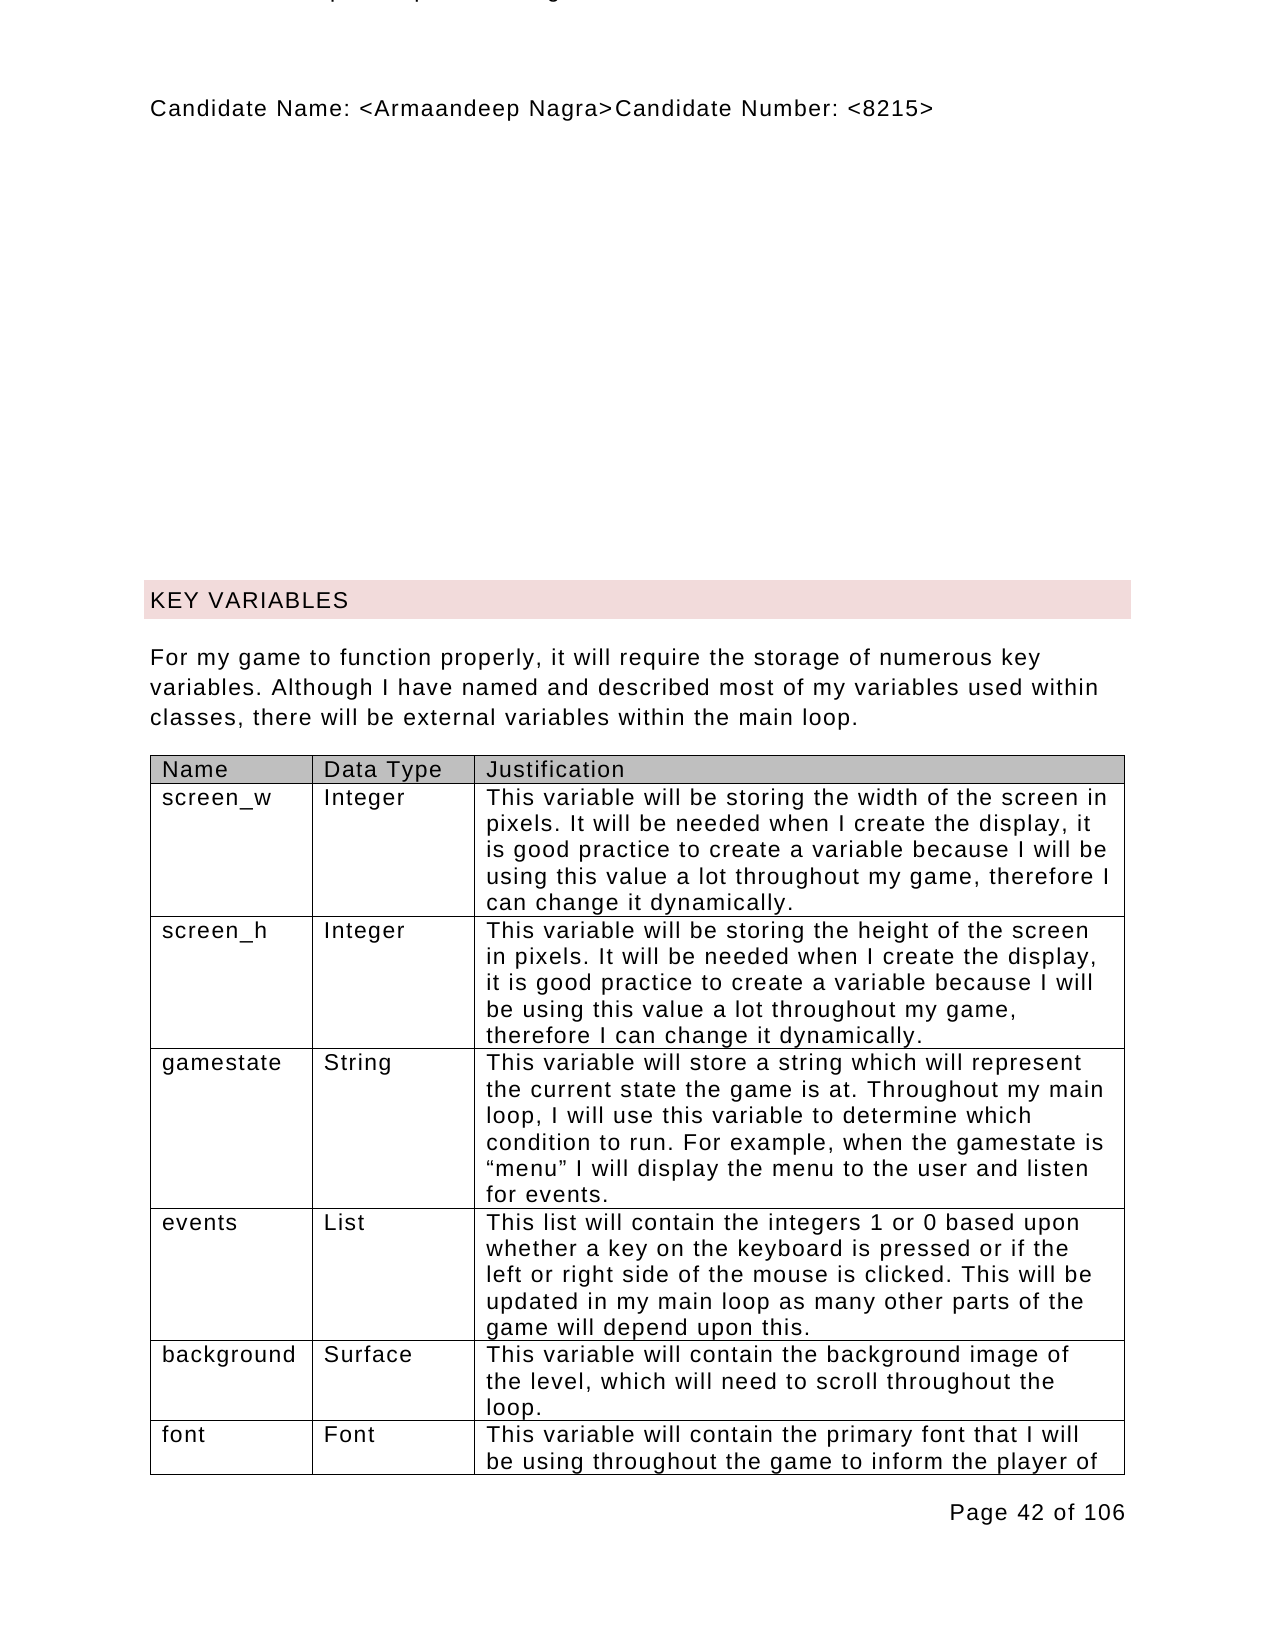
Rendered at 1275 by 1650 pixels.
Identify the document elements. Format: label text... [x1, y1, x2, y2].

text For my game to function properly, it will require the storage of numerous key variables. Although I have named and described most of my variables used within classes, there will be external variables within the main loop. [150, 644, 1125, 731]
table_cell Integer [313, 917, 474, 1048]
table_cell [475, 1421, 1124, 1474]
table_header Justification [475, 756, 1124, 783]
table_cell This variable will store a string which will represent the current state the game is at. Throughout my main loop, I will use this variable to determine which condition to run. For example, when the gamestate is “menu” I will display the menu to the user and listen for events. [475, 1049, 1124, 1207]
table_header Data Type [313, 756, 474, 783]
table_cell This list will contain the integers 1 or 0 based upon whether a key on the keyboard is pressed or if the left or right side of the mouse is clicked. This will be updated in my main loop as many other parts of the game will depend upon this. [475, 1209, 1124, 1340]
table_cell This variable will be storing the height of the screen in pixels. It will be needed when I create the display, it is good practice to create a variable because I will be using this value a lot throughout my game, therefore I can change it dynamically. [475, 917, 1124, 1048]
subtitle Key Variables [150, 587, 1125, 613]
table_cell font [151, 1421, 312, 1474]
table_cell events [151, 1209, 312, 1340]
table_cell screen_h [151, 917, 312, 1048]
table_cell Integer [313, 784, 474, 916]
table_cell String [313, 1049, 474, 1207]
table_header Name [151, 756, 312, 783]
table_cell screen_w [151, 784, 312, 916]
table_cell background [151, 1341, 312, 1420]
table_cell gamestate [151, 1049, 312, 1207]
table_cell This variable will be storing the width of the screen in pixels. It will be needed when I create the display, it is good practice to create a variable because I will be using this value a lot throughout my game, therefore I can change it dynamically. [475, 784, 1124, 916]
table_cell This variable will contain the background image of the level, which will need to scroll throughout the loop. [475, 1341, 1124, 1420]
table_cell List [313, 1209, 474, 1340]
table_cell Font [313, 1421, 474, 1474]
table_cell Surface [313, 1341, 474, 1420]
